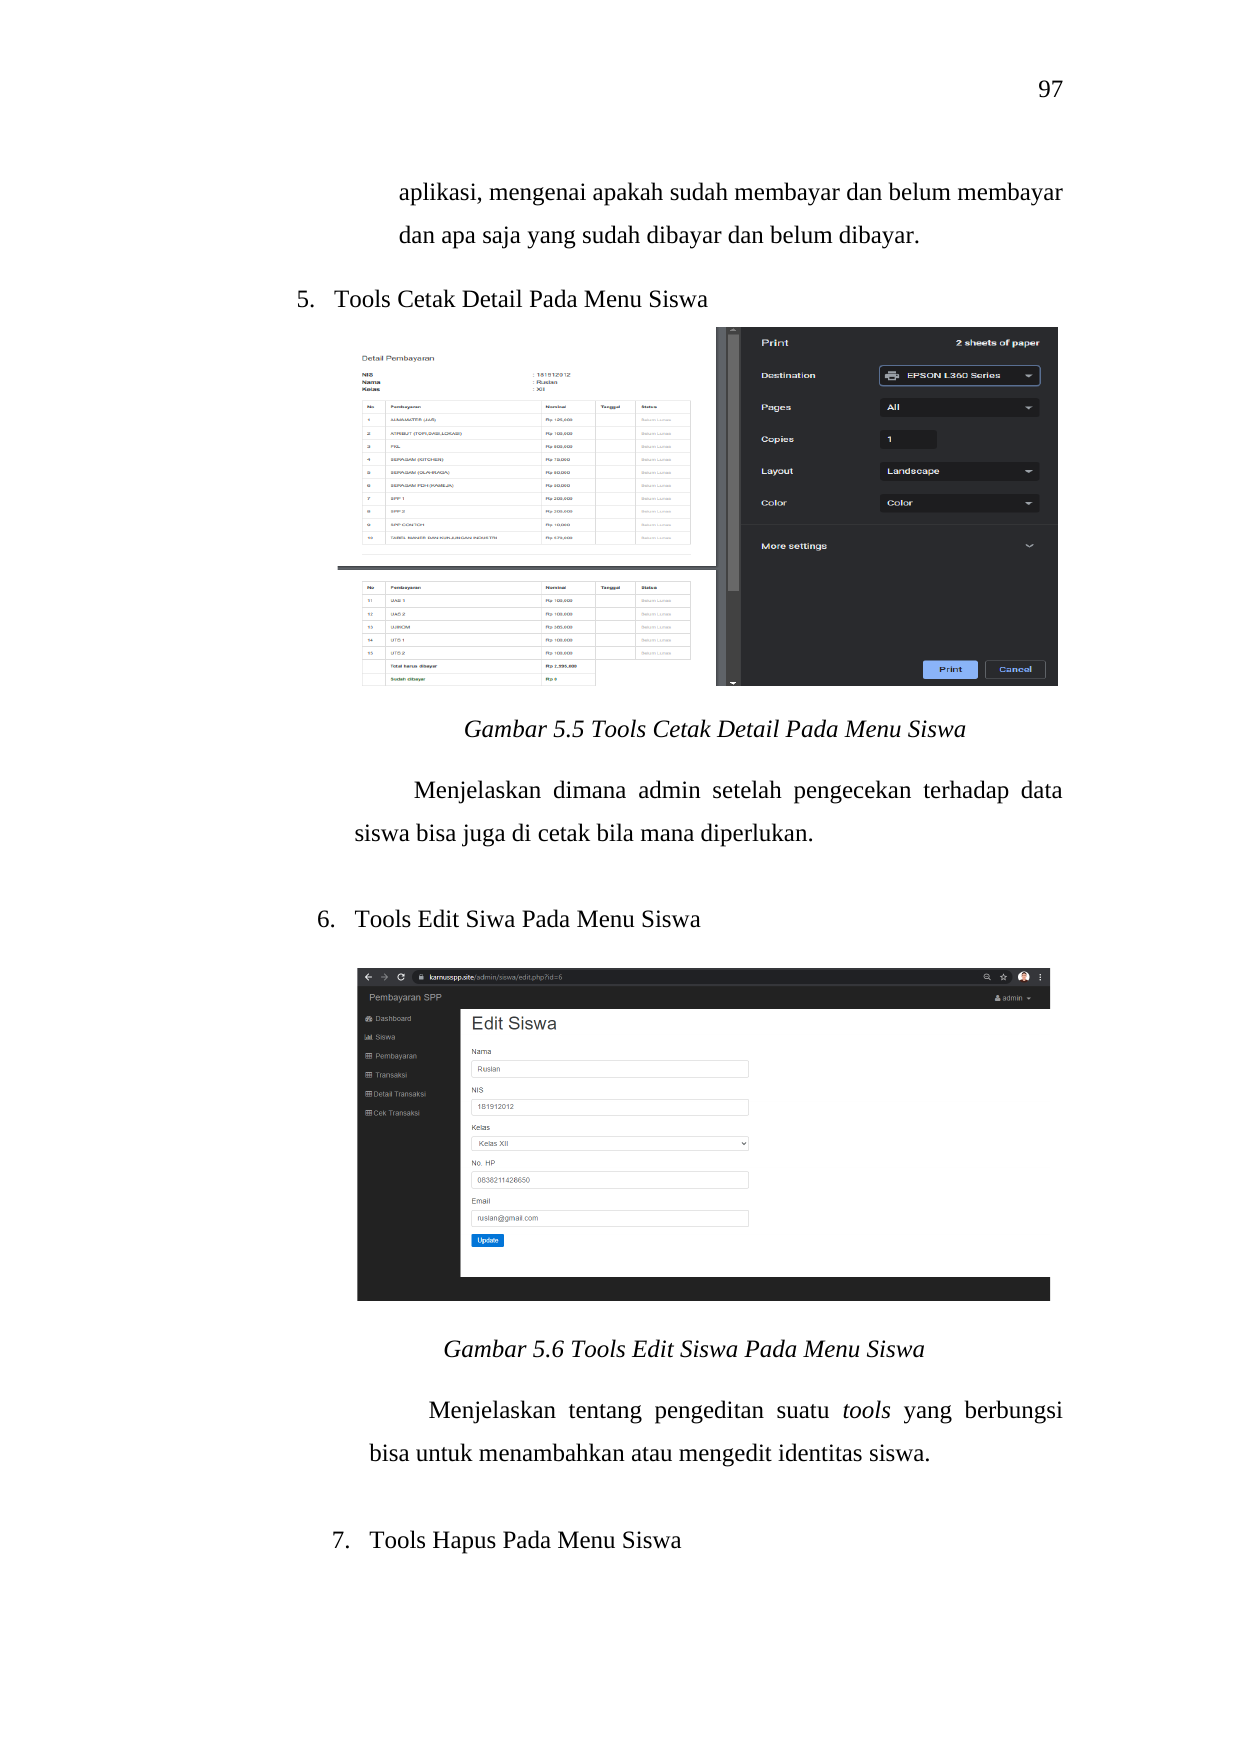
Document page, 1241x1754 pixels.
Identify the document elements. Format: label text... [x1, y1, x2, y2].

list Menjelaskan tentang pengeditan suatu tools yang berbungsi bisa untuk menambahkan atau mengedit identitas siswa. [369, 1395, 1063, 1467]
list Tools Edit Siwa Pada Menu Siswa [317, 904, 1063, 933]
list Gambar 5.6 Tools Edit Siswa Pada Menu Siswa [443, 1334, 1063, 1363]
list Menjelaskan dimana admin setelah pengecekan terhadap data siswa bisa juga di cetak bila mana diperlukan. [354, 775, 1063, 847]
list Tools Cetak Detail Pada Menu Siswa [296, 284, 1063, 313]
list Tools Hapus Pada Menu Siswa [332, 1525, 1063, 1553]
picture [357, 968, 1051, 1301]
list Gambar 5.5 Tools Cetak Detail Pada Menu Siswa [369, 714, 1063, 743]
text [399, 177, 1063, 249]
picture [337, 327, 1058, 686]
